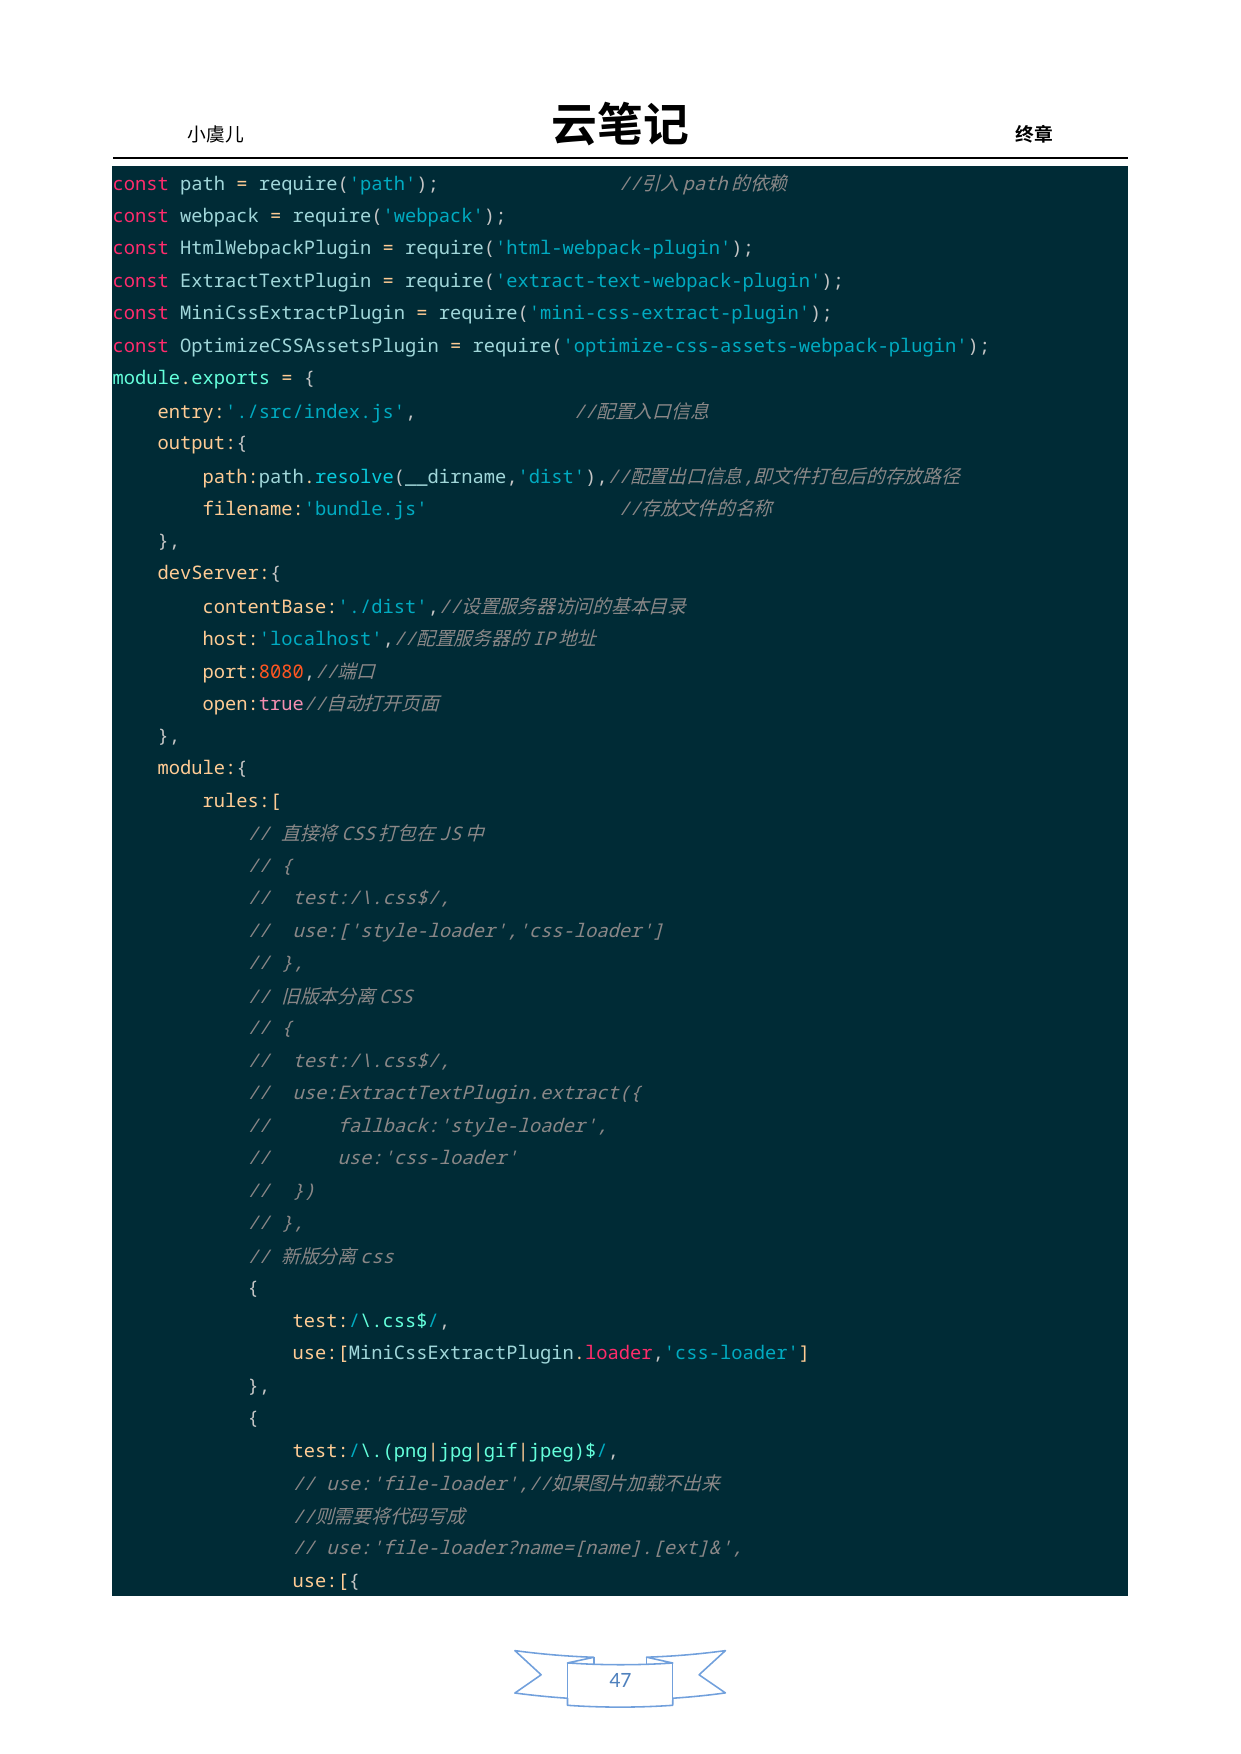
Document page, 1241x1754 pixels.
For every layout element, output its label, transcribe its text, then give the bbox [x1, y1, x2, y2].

text rules:[ [112, 784, 1128, 816]
text test:/\.css$/, [112, 1304, 1128, 1336]
text }, [112, 1369, 1128, 1401]
text { [112, 1401, 1128, 1434]
text path:path.resolve(__dirname,'dist'),//配置出口信息,即文件打包后的存放路径 [112, 459, 1128, 491]
text // }, [112, 946, 1128, 979]
text { [112, 1271, 1128, 1304]
text entry:'./src/index.js', //配置入口信息 [112, 394, 1128, 426]
text // use:'file-loader?name=[name].[ext]&', [112, 1531, 1128, 1564]
text // test:/\.css$/, [112, 1044, 1128, 1076]
text // { [112, 849, 1128, 881]
text // use:ExtractTextPlugin.extract({ [112, 1076, 1128, 1109]
text }, [112, 524, 1128, 556]
text const HtmlWebpackPlugin = require('html-webpack-plugin'); [112, 231, 1128, 264]
text module:{ [112, 751, 1128, 784]
text test:/\.(png|jpg|gif|jpeg)$/, [112, 1434, 1128, 1466]
text open:true//自动打开页面 [112, 686, 1128, 719]
text // }, [112, 1206, 1128, 1239]
text use:[MiniCssExtractPlugin.loader,'css-loader'] [112, 1336, 1128, 1369]
text }, [112, 719, 1128, 751]
text port:8080,//端口 [112, 654, 1128, 686]
text use:[{ [112, 1564, 1128, 1596]
text devServer:{ [112, 556, 1128, 589]
text // use:['style-loader','css-loader'] [112, 914, 1128, 946]
text host:'localhost',//配置服务器的IP地址 [112, 621, 1128, 654]
text const path = require('path'); //引入path的依赖 [112, 166, 1128, 199]
text // fallback:'style-loader', [112, 1109, 1128, 1141]
text const OptimizeCSSAssetsPlugin = require('optimize-css-assets-webpack-plugin'); [112, 329, 1128, 361]
text // 直接将CSS打包在JS中 [112, 816, 1128, 849]
text // use:'css-loader' [112, 1141, 1128, 1174]
text // 旧版本分离CSS [112, 979, 1128, 1011]
text filename:'bundle.js' //存放文件的名称 [112, 491, 1128, 524]
text //则需要将代码写成 [112, 1499, 1128, 1531]
text // }) [112, 1174, 1128, 1206]
text const webpack = require('webpack'); [112, 199, 1128, 231]
text output:{ [112, 426, 1128, 459]
text // test:/\.css$/, [112, 881, 1128, 914]
text const MiniCssExtractPlugin = require('mini-css-extract-plugin'); [112, 296, 1128, 329]
text contentBase:'./dist',//设置服务器访问的基本目录 [112, 589, 1128, 621]
text // { [112, 1011, 1128, 1044]
text // 新版分离css [112, 1239, 1128, 1271]
text const ExtractTextPlugin = require('extract-text-webpack-plugin'); [112, 264, 1128, 296]
text // use:'file-loader',//如果图片加载不出来 [112, 1466, 1128, 1499]
text module.exports = { [112, 361, 1128, 394]
